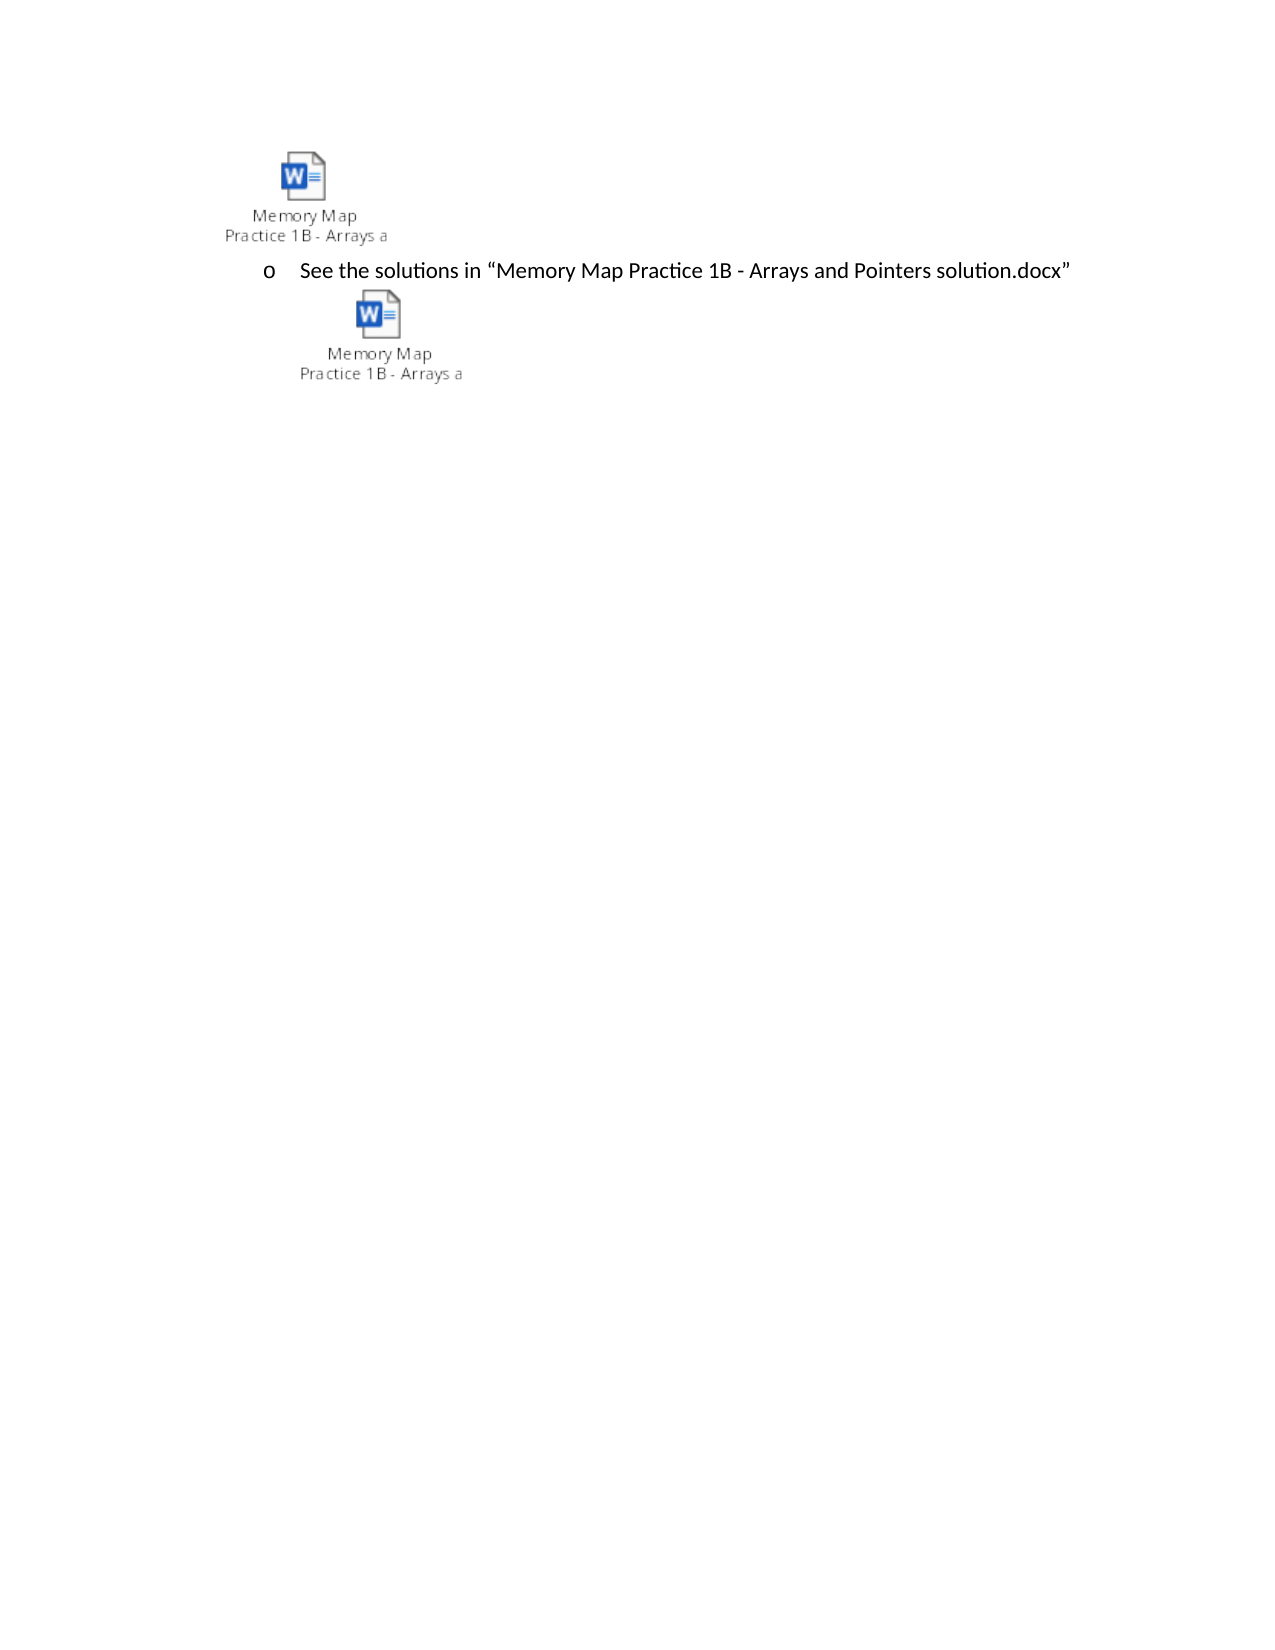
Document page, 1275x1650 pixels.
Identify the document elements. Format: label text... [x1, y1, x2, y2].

list See the solutions in “Memory Map Practice 1B - Arrays and Pointers solution.docx” [262, 256, 1125, 285]
